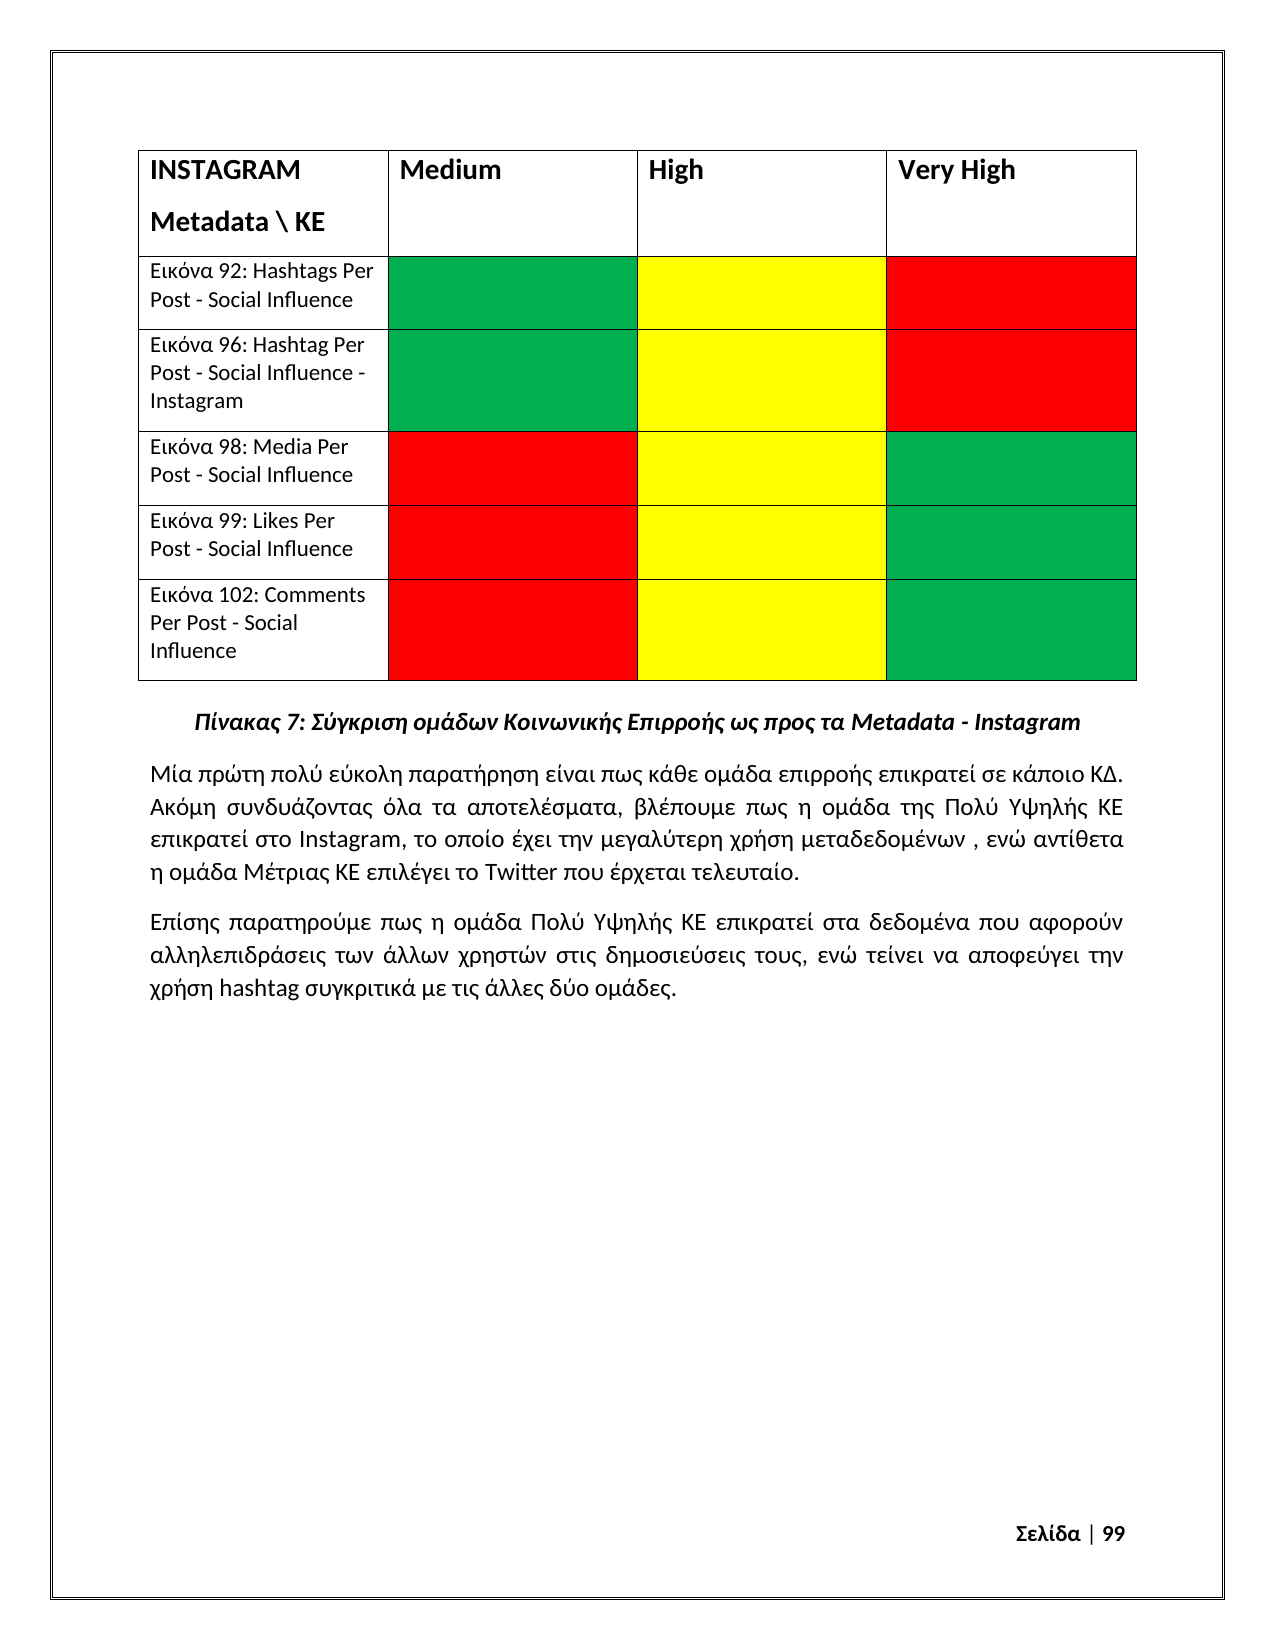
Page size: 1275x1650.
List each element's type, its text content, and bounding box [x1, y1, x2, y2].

table_cell [887, 580, 1136, 680]
table_cell [389, 506, 637, 579]
table_header High [638, 151, 886, 256]
table_cell [887, 506, 1136, 579]
table_header INSTAGRAM Metadata \ ΚΕ [139, 151, 388, 256]
table_cell [887, 330, 1136, 431]
text Επίσης παρατηρούμε πως η ομάδα Πολύ Υψηλής ΚΕ επικρατεί στα δεδομένα που αφορούν αλληλεπιδράσεις των άλλων χρηστών στις δημοσιεύσεις τους, ενώ τείνει να αποφεύγει την χρήση hashtag συγκριτικά με τις άλλες δύο ομάδες. [150, 906, 1125, 1002]
table_cell [389, 257, 637, 329]
table_cell [887, 432, 1136, 505]
table_cell [638, 330, 886, 431]
table_cell [389, 330, 637, 431]
table_header Medium [389, 151, 637, 256]
table_cell [638, 580, 886, 680]
table_cell [389, 432, 637, 505]
table_cell Εικόνα 96: Hashtag Per Post - Social Influence - Instagram [139, 330, 388, 431]
table_cell [638, 506, 886, 579]
text Πίνακας 7: Σύγκριση ομάδων Κοινωνικής Επιρροής ως προς τα Metadata - Instagram [150, 706, 1125, 737]
table_cell [638, 257, 886, 329]
table_cell Εικόνα 99: Likes Per Post - Social Influence [139, 506, 388, 579]
text Μία πρώτη πολύ εύκολη παρατήρηση είναι πως κάθε ομάδα επιρροής επικρατεί σε κάποιο ΚΔ. Ακόμη συνδυάζοντας όλα τα αποτελέσματα, βλέπουμε πως η ομάδα της Πολύ Υψηλής ΚΕ επικρατεί στο Instagram, το οποίο έχει την μεγαλύτερη χρήση μεταδεδομένων , ενώ αντίθετα η ομάδα Μέτριας ΚΕ επιλέγει το Twitter που έρχεται τελευταίο. [150, 758, 1125, 887]
table_header Very High [887, 151, 1136, 256]
table_cell Εικόνα 92: Hashtags Per Post - Social Influence [139, 257, 388, 329]
table_cell [887, 257, 1136, 329]
table_cell [638, 432, 886, 505]
table_cell Εικόνα 102: Comments Per Post - Social Influence [139, 580, 388, 680]
table_cell [389, 580, 637, 680]
table_cell Εικόνα 98: Media Per Post - Social Influence [139, 432, 388, 505]
